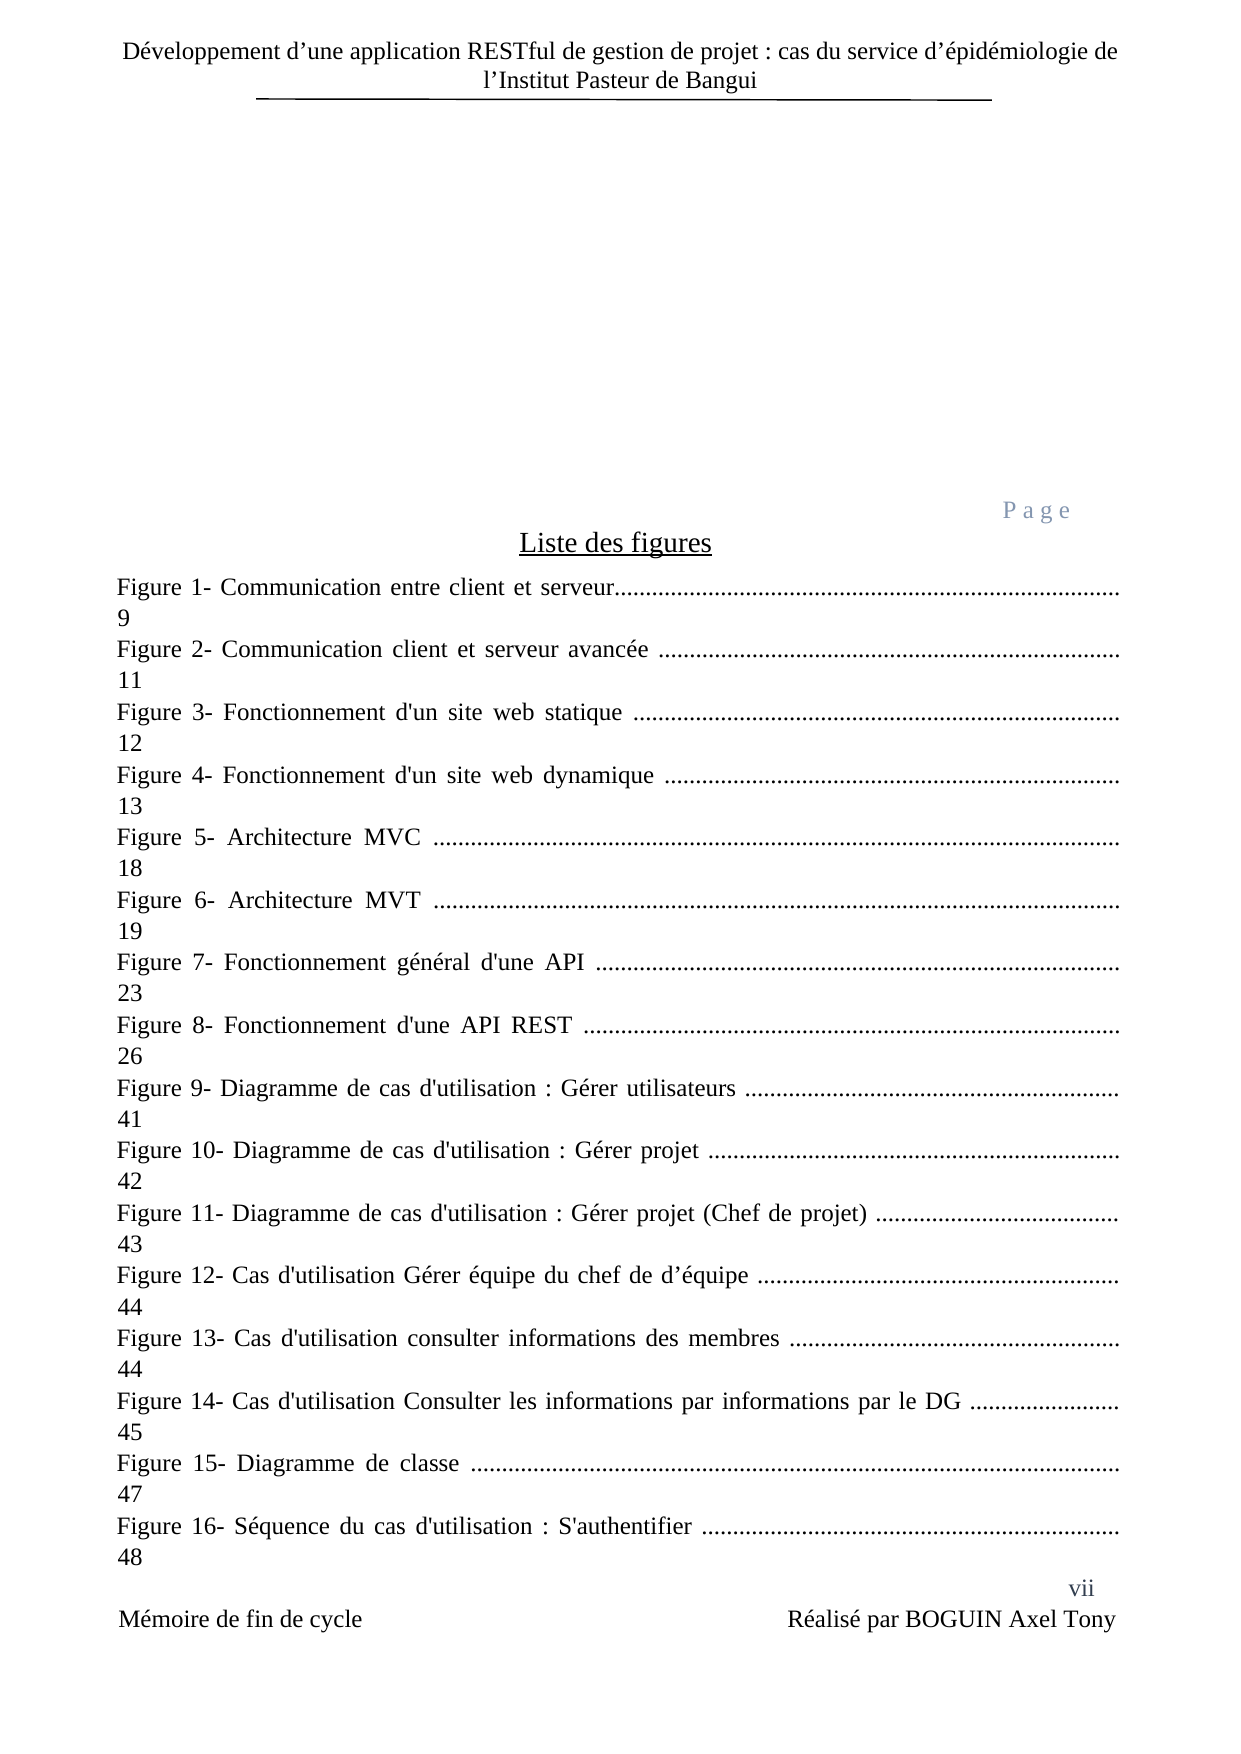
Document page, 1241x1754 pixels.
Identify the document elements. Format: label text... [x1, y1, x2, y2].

text Figure 5- Architecture MVC .............................................................................................................. 18 [116, 822, 1121, 882]
text Figure 6- Architecture MVT .............................................................................................................. 19 [116, 885, 1121, 945]
text Figure 11- Diagramme de cas d'utilisation : Gérer projet (Chef de projet) ....................................... 43 [116, 1198, 1121, 1258]
text Figure 3- Fonctionnement d'un site web statique .............................................................................. 12 [116, 697, 1121, 757]
text Figure 8- Fonctionnement d'une API REST ...................................................................................... 26 [116, 1010, 1121, 1070]
text Figure 4- Fonctionnement d'un site web dynamique ......................................................................... 13 [116, 760, 1121, 819]
text Figure 2- Communication client et serveur avancée .......................................................................... 11 [116, 634, 1121, 694]
text Figure 16- Séquence du cas d'utilisation : S'authentifier ................................................................... 48 [116, 1511, 1121, 1571]
text P a g e [118, 495, 1070, 524]
subtitle Liste des figures [118, 526, 728, 559]
text Figure 10- Diagramme de cas d'utilisation : Gérer projet .................................................................. 42 [116, 1135, 1121, 1195]
text Figure 13- Cas d'utilisation consulter informations des membres ..................................................... 44 [116, 1323, 1121, 1383]
text Figure 7- Fonctionnement général d'une API .................................................................................... 23 [116, 947, 1121, 1007]
text Figure 1- Communication entre client et serveur................................................................................. 9 [116, 572, 1121, 632]
text Figure 9- Diagramme de cas d'utilisation : Gérer utilisateurs ............................................................ 41 [116, 1073, 1121, 1132]
text Figure 14- Cas d'utilisation Consulter les informations par informations par le DG ........................ 45 [116, 1386, 1121, 1446]
text Figure 15- Diagramme de classe ........................................................................................................ 47 [116, 1448, 1121, 1508]
text Figure 12- Cas d'utilisation Gérer équipe du chef de d’équipe .......................................................... 44 [116, 1261, 1121, 1320]
